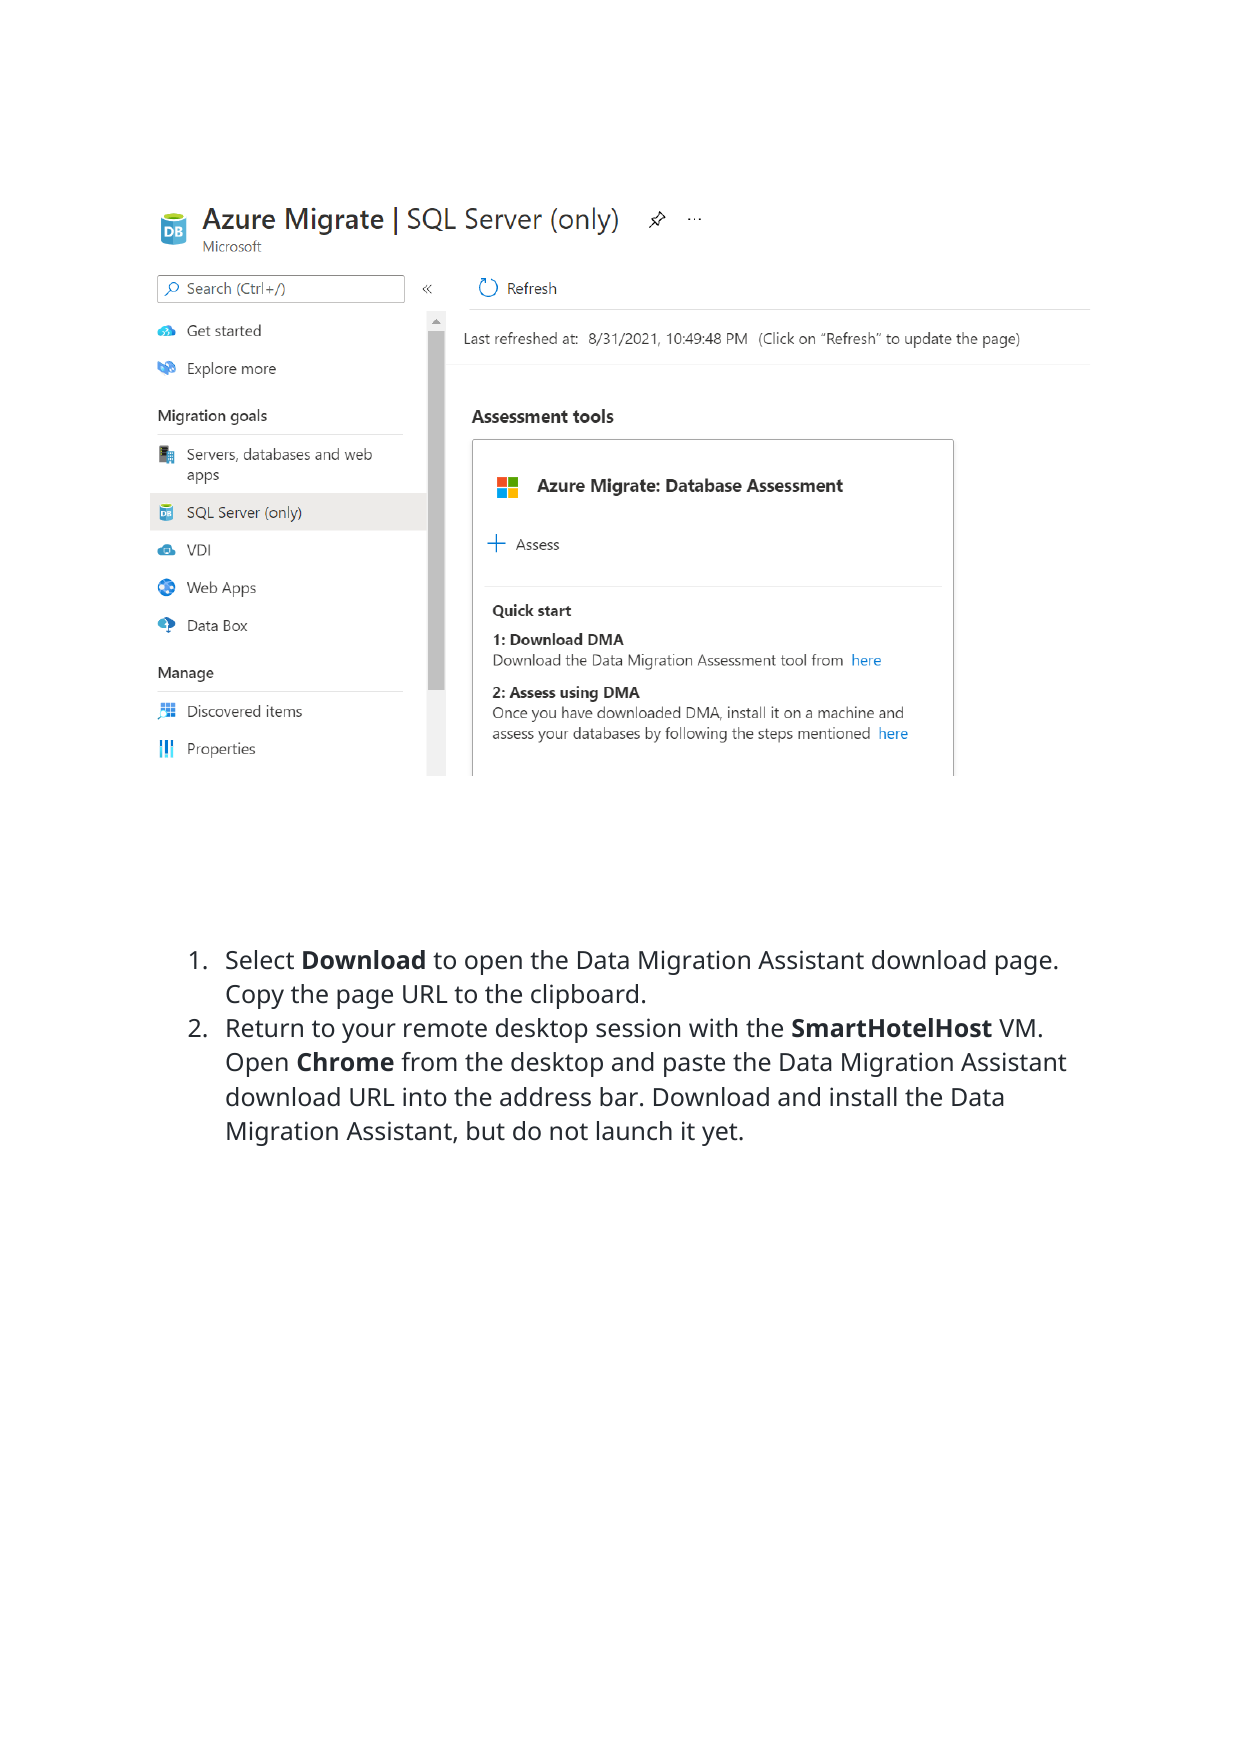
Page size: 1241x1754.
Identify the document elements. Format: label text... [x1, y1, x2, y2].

list Select Download to open the Data Migration Assistant download page. Copy the page URL to the clipboard. [187, 943, 1090, 1011]
list Return to your remote desktop session with the SmartHotelHost VM. Open Chrome from the desktop and paste the Data Migration Assistant download URL into the address bar. Download and install the Data Migration Assistant, but do not launch it yet. [187, 1011, 1090, 1147]
picture [150, 196, 1091, 776]
